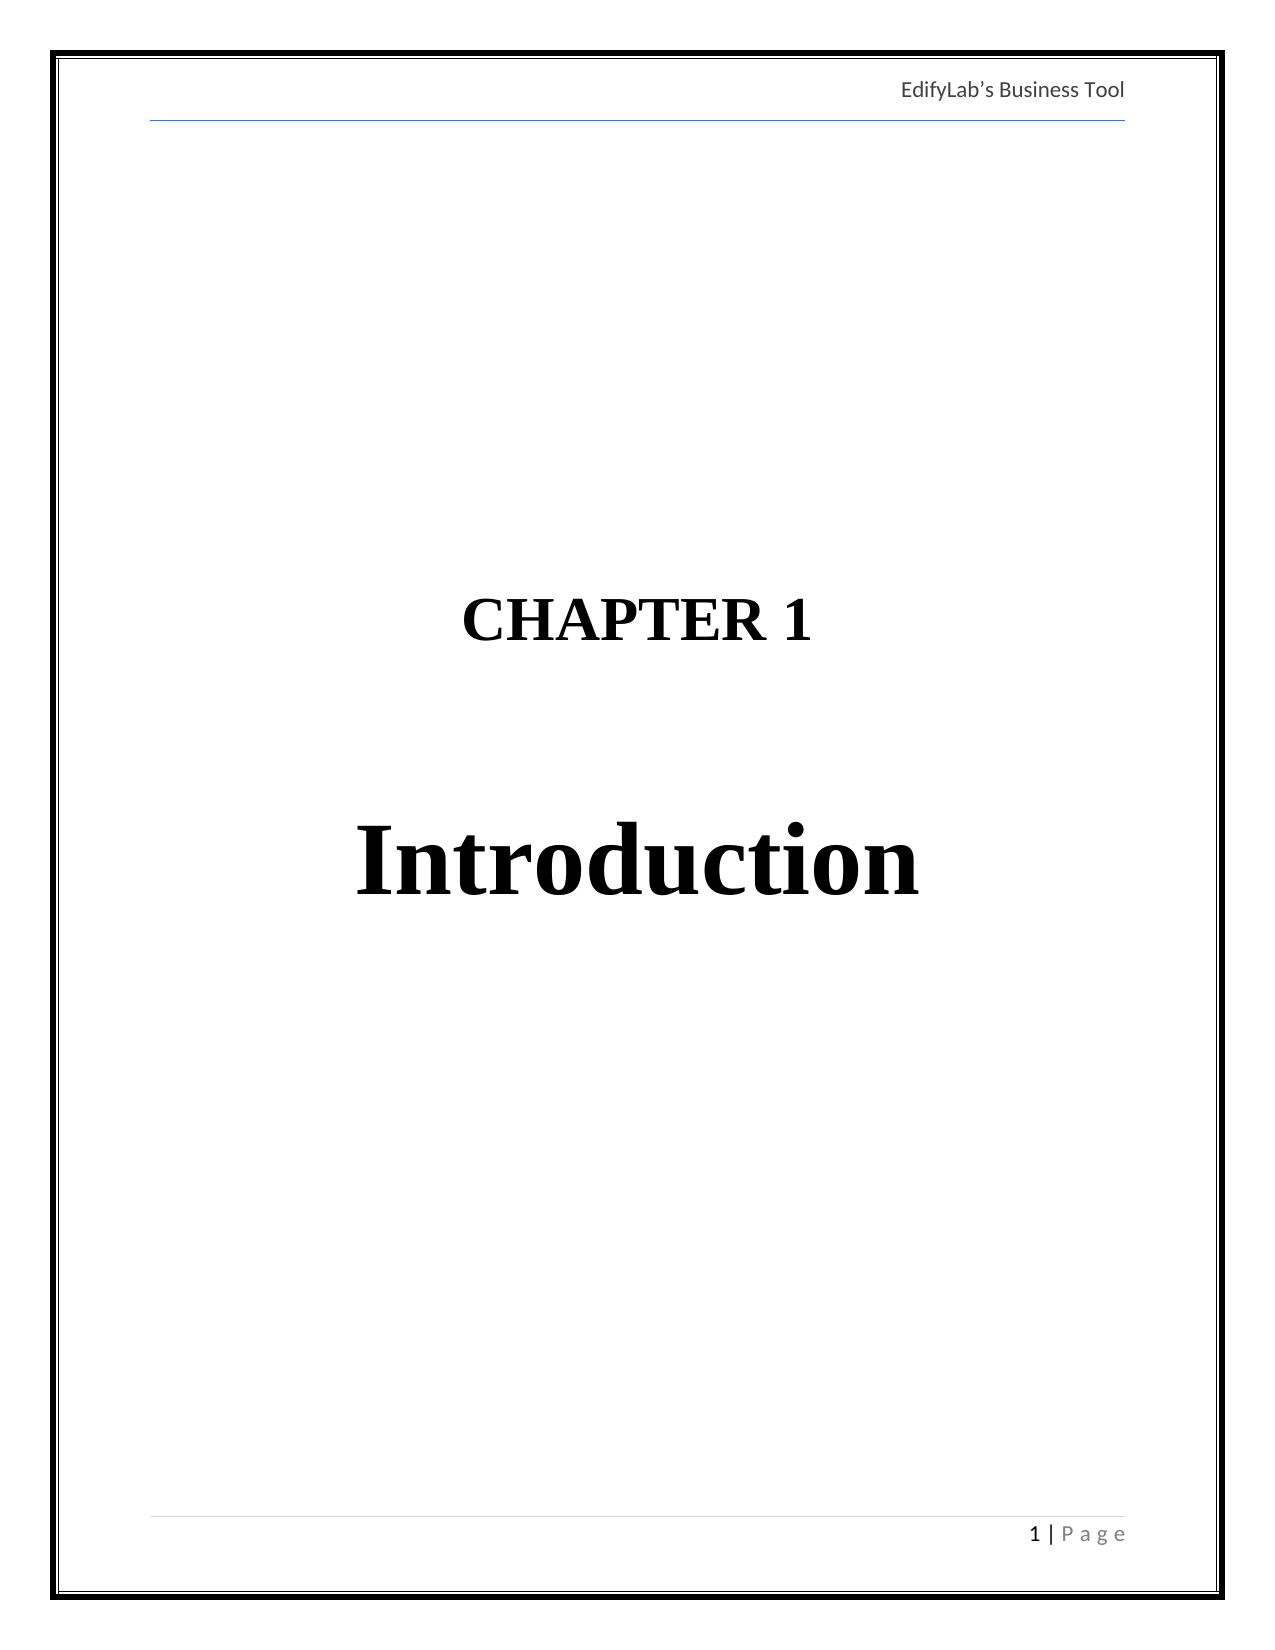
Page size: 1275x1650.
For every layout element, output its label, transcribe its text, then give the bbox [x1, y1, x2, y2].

text CHAPTER 1 [150, 582, 1125, 654]
text Introduction [150, 797, 1125, 917]
